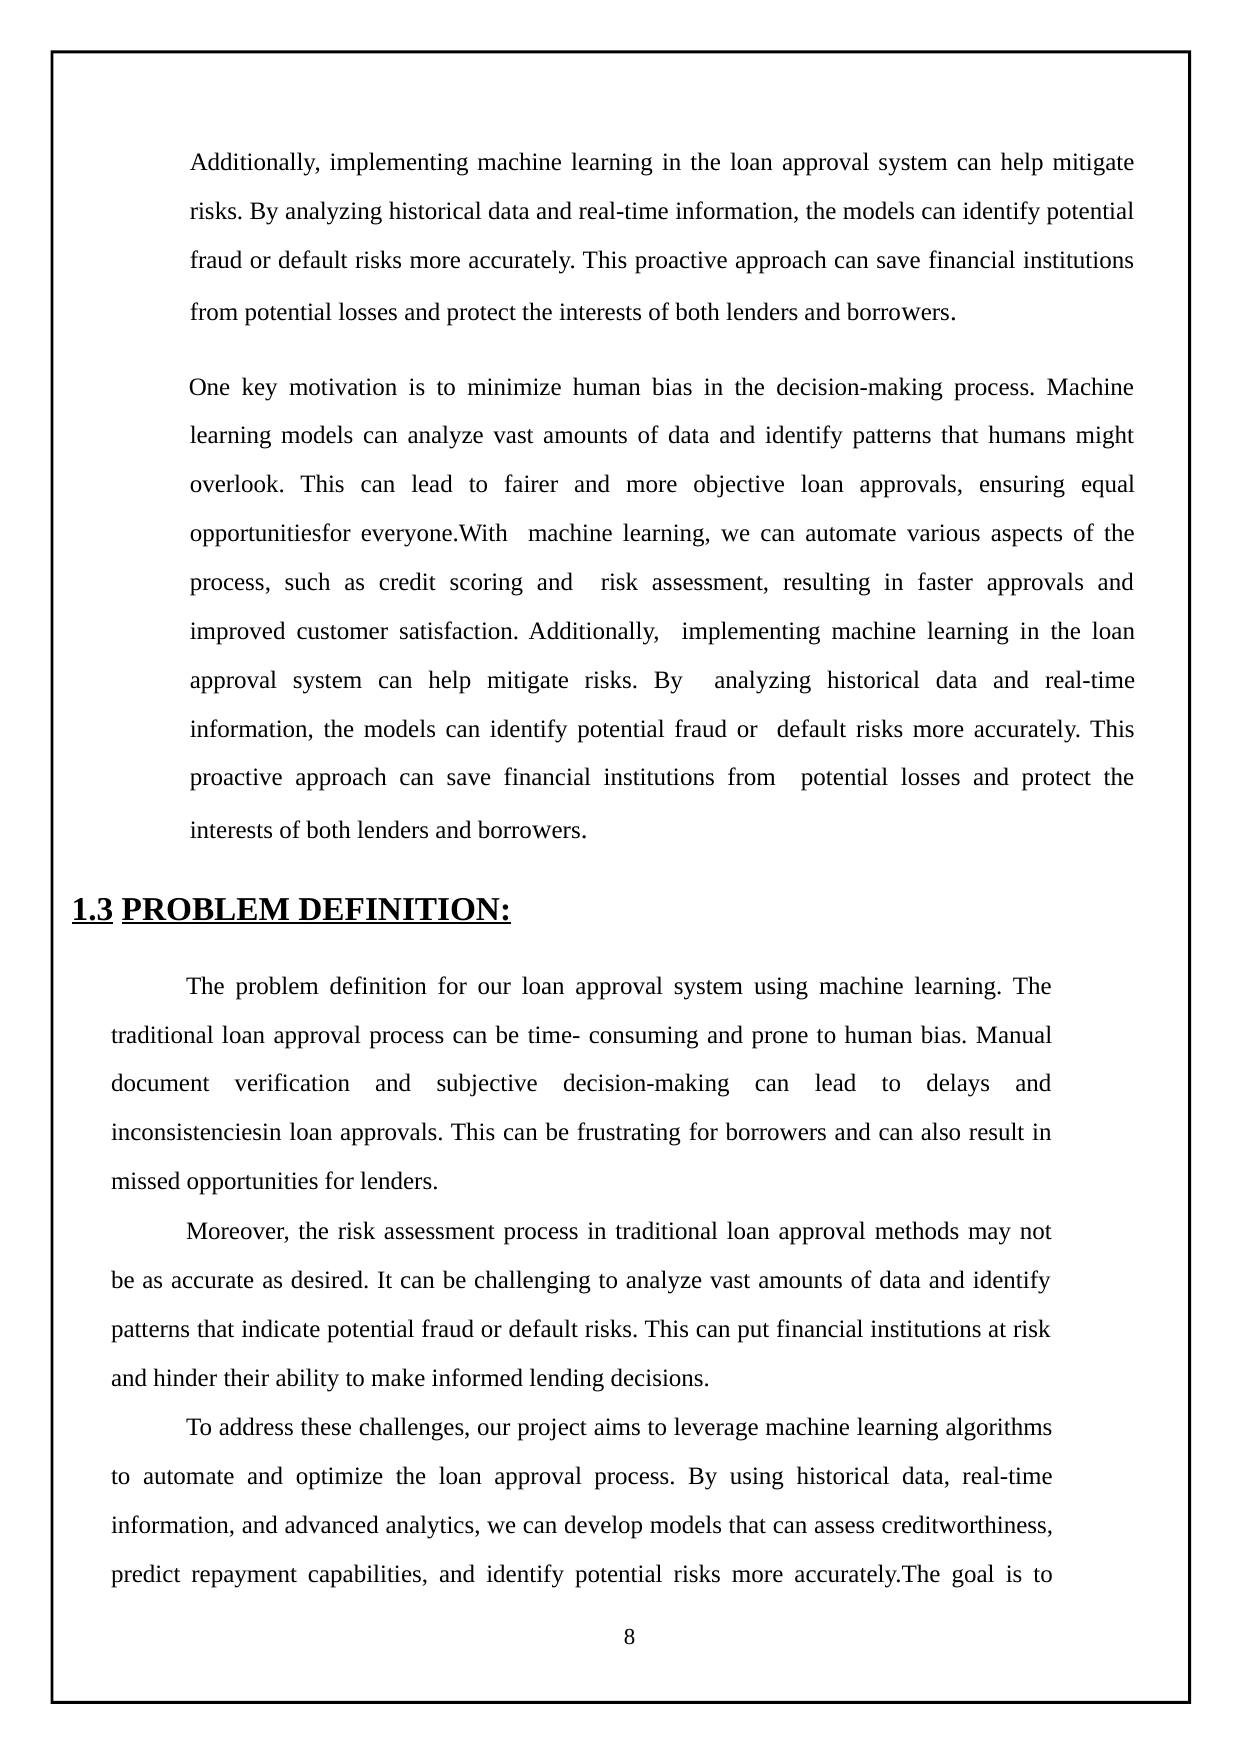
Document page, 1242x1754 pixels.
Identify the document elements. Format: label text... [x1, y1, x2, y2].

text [111, 1412, 1054, 1587]
text Moreover, the risk assessment process in traditional loan approval methods may not be as accurate as desired. It can be challenging to analyze vast amounts of data and identify patterns that indicate potential fraud or default risks. This can put financial institutions at risk and hinder their ability to make informed lending decisions. [111, 1216, 1053, 1392]
text 1.3 PROBLEM DEFINITION: [71, 889, 1136, 928]
text The problem definition for our loan approval system using machine learning. The traditional loan approval process can be time- consuming and prone to human bias. Manual document verification and subjective decision-making can lead to delays and inconsistenciesin loan approvals. This can be frustrating for borrowers and can also result in missed opportunities for lenders. [111, 971, 1053, 1195]
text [188, 147, 1136, 327]
text One key motivation is to minimize human bias in the decision-making process. Machine learning models can analyze vast amounts of data and identify patterns that humans might overlook. This can lead to fairer and more objective loan approvals, ensuring equal opportunitiesfor everyone.With machine learning, we can automate various aspects of the process, such as credit scoring and risk assessment, resulting in faster approvals and improved customer satisfaction. Additionally, implementing machine learning in the loan approval system can help mitigate risks. By analyzing historical data and real-time information, the models can identify potential fraud or default risks more accurately. This proactive approach can save financial institutions from potential losses and protect the interests of both lenders and borrowers. [188, 372, 1136, 844]
